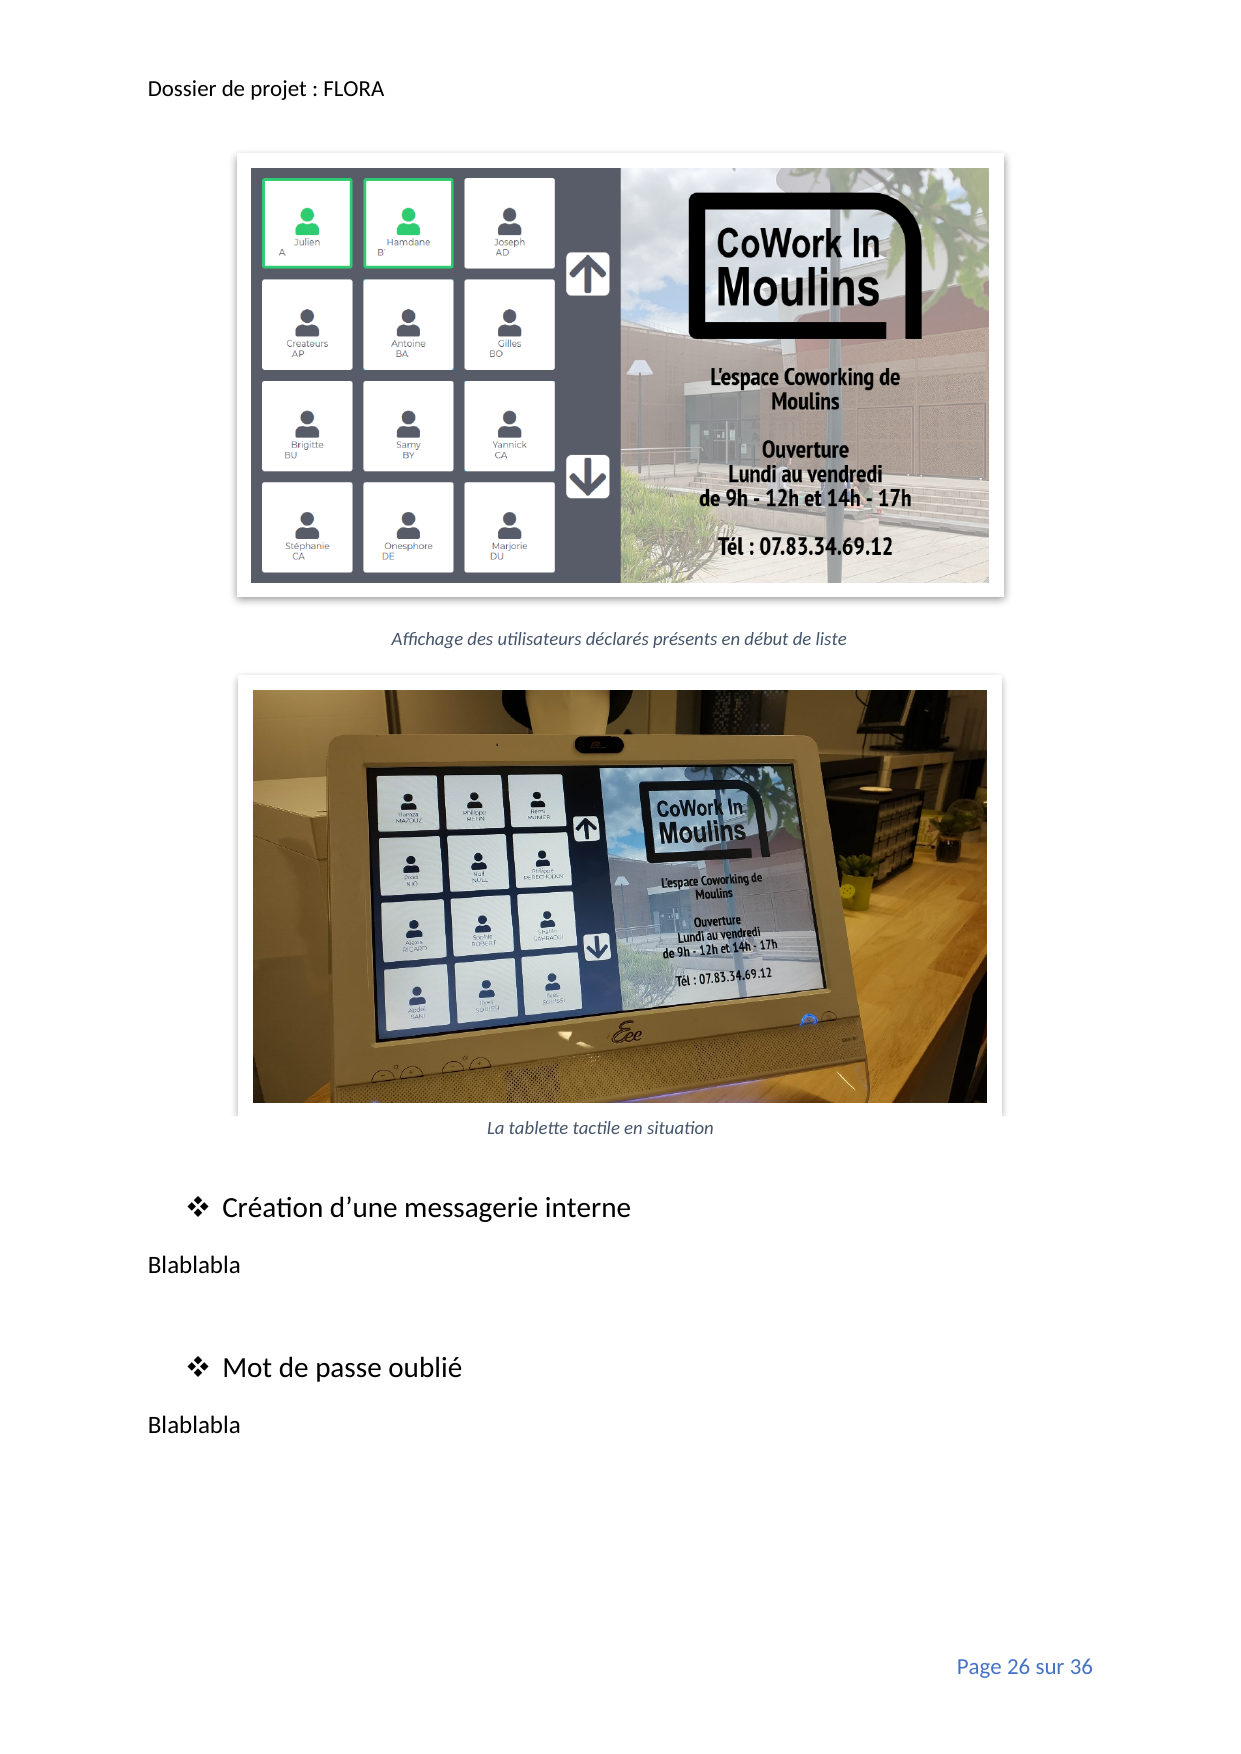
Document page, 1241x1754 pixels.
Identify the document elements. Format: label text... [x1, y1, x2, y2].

subtitle Mot de passe oublié [185, 1349, 1093, 1384]
picture [251, 168, 989, 583]
picture [253, 690, 987, 1103]
text Affichage des utilisateurs déclarés présents en début de liste [148, 627, 1093, 650]
subtitle Création d’une messagerie interne [185, 1189, 1093, 1225]
text Blablabla [148, 1250, 1093, 1280]
text Blablabla [148, 1409, 1093, 1440]
